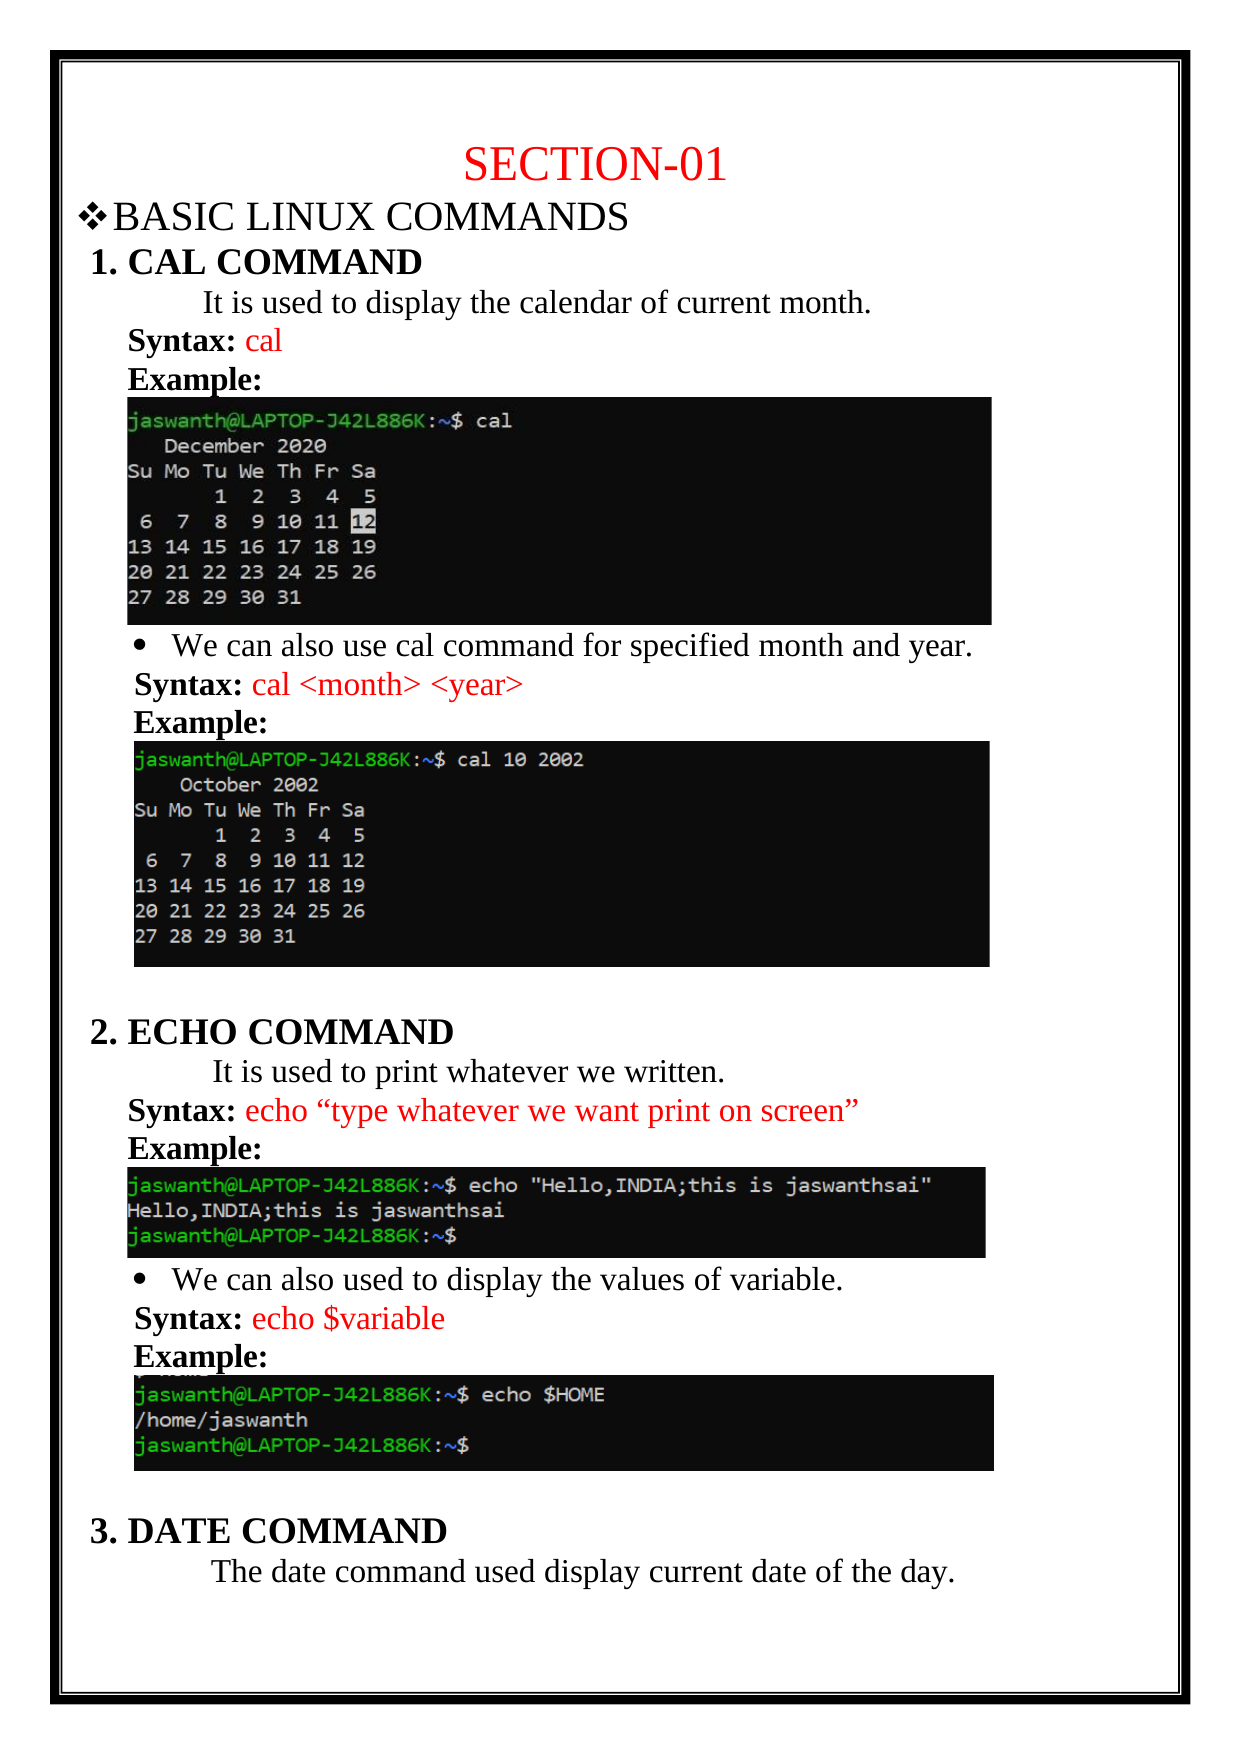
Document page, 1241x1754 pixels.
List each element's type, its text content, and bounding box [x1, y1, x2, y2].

text Syntax: cal <month> <year> [134, 664, 1180, 703]
picture [134, 741, 990, 967]
text It is used to print whatever we written. [212, 1052, 1180, 1091]
text Example: [133, 1337, 1180, 1375]
text Syntax: echo $variable [134, 1299, 1180, 1337]
text The date command used display current date of the day. [211, 1551, 1180, 1590]
text Example: [133, 703, 1180, 741]
text Syntax: echo “type whatever we want print on screen” [127, 1091, 1180, 1129]
text Syntax: cal [127, 321, 1180, 359]
text Example: [127, 359, 1180, 398]
subtitle ECHO COMMAND [89, 1009, 1180, 1052]
picture [134, 1375, 994, 1471]
list BASIC LINUX COMMANDS [75, 192, 1180, 240]
list We can also use cal command for specified month and year. [134, 625, 1180, 664]
picture [127, 1167, 986, 1258]
subtitle CAL COMMAND [89, 240, 1180, 283]
list We can also used to display the values of variable. [134, 1258, 1180, 1299]
subtitle SECTION-01 [463, 134, 1180, 192]
text Example: [127, 1129, 1180, 1167]
picture [127, 397, 992, 625]
text It is used to display the calendar of current month. [202, 283, 1180, 321]
subtitle DATE COMMAND [89, 1508, 1180, 1551]
